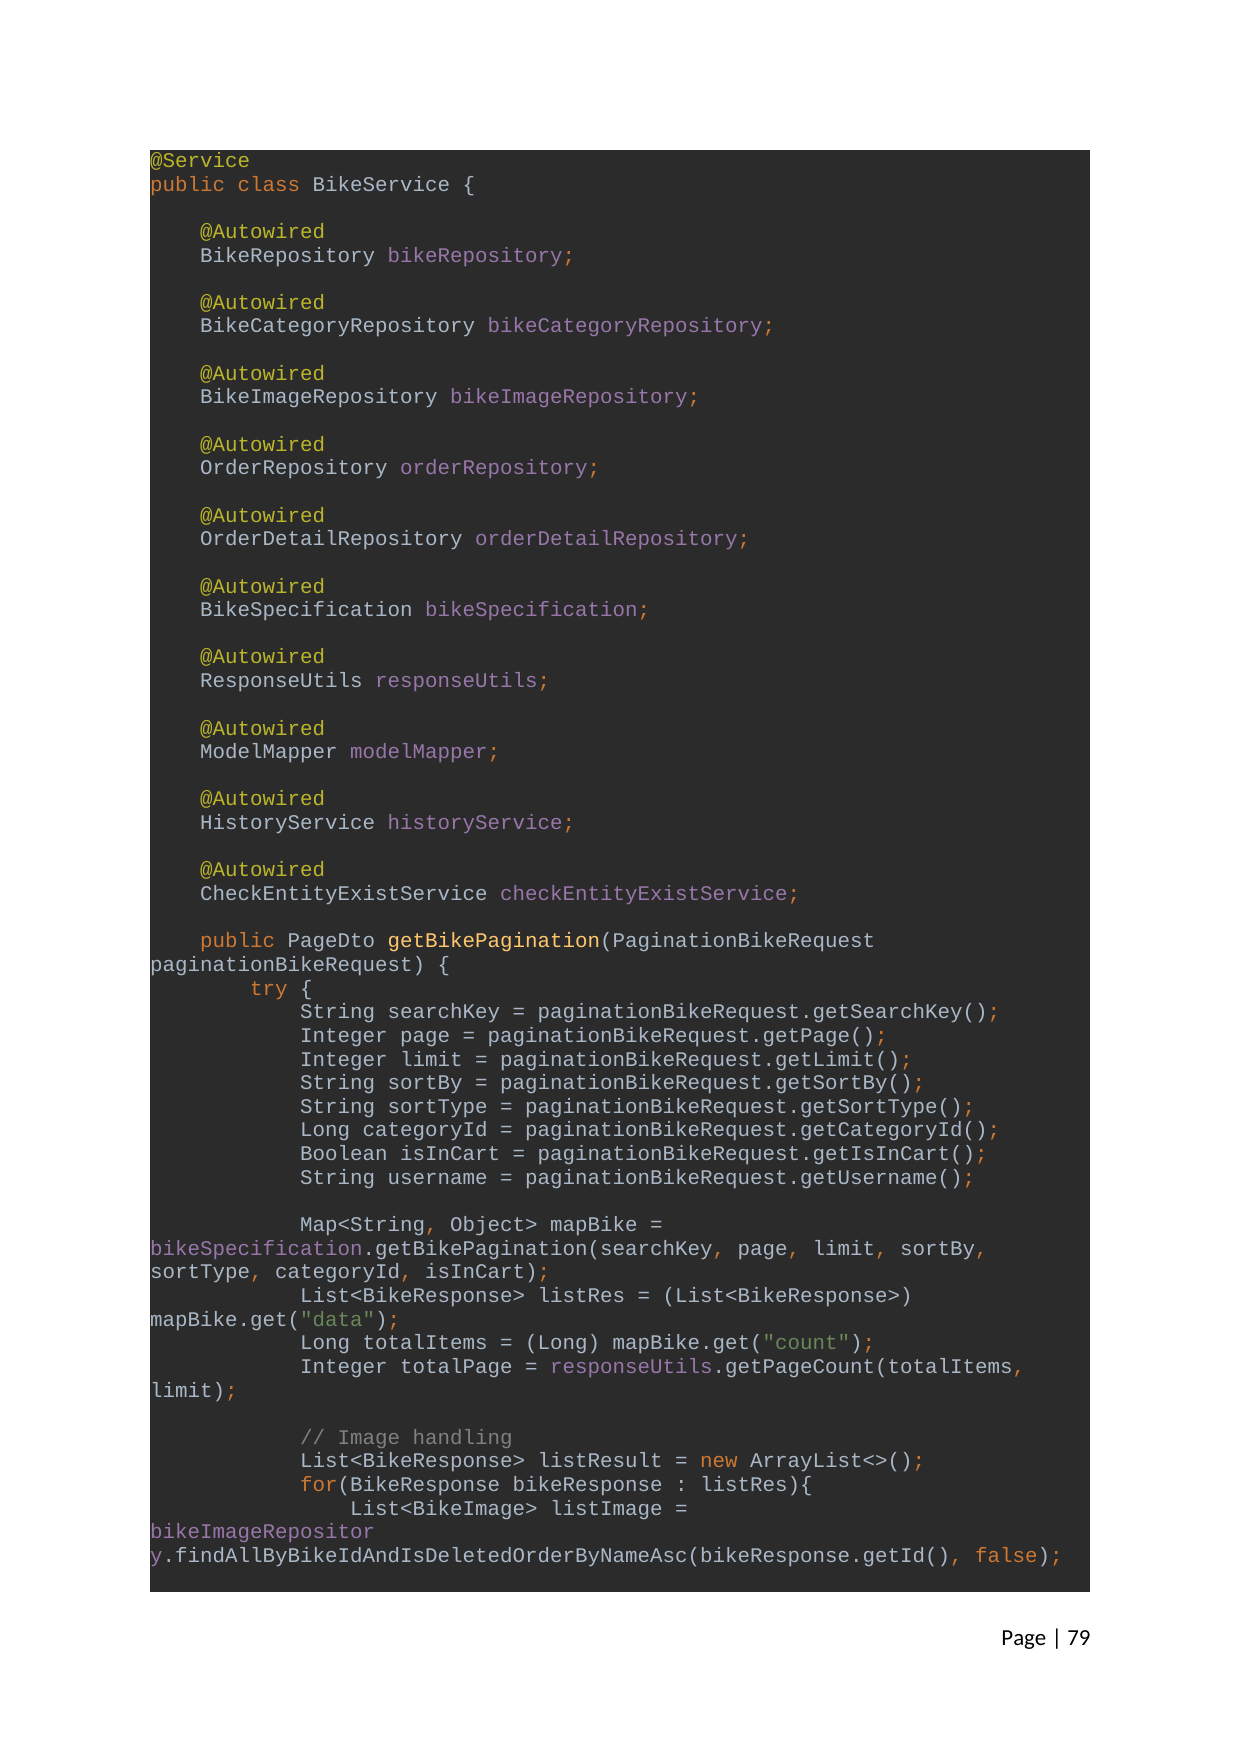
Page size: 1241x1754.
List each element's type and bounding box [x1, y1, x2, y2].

text [150, 150, 1090, 1592]
